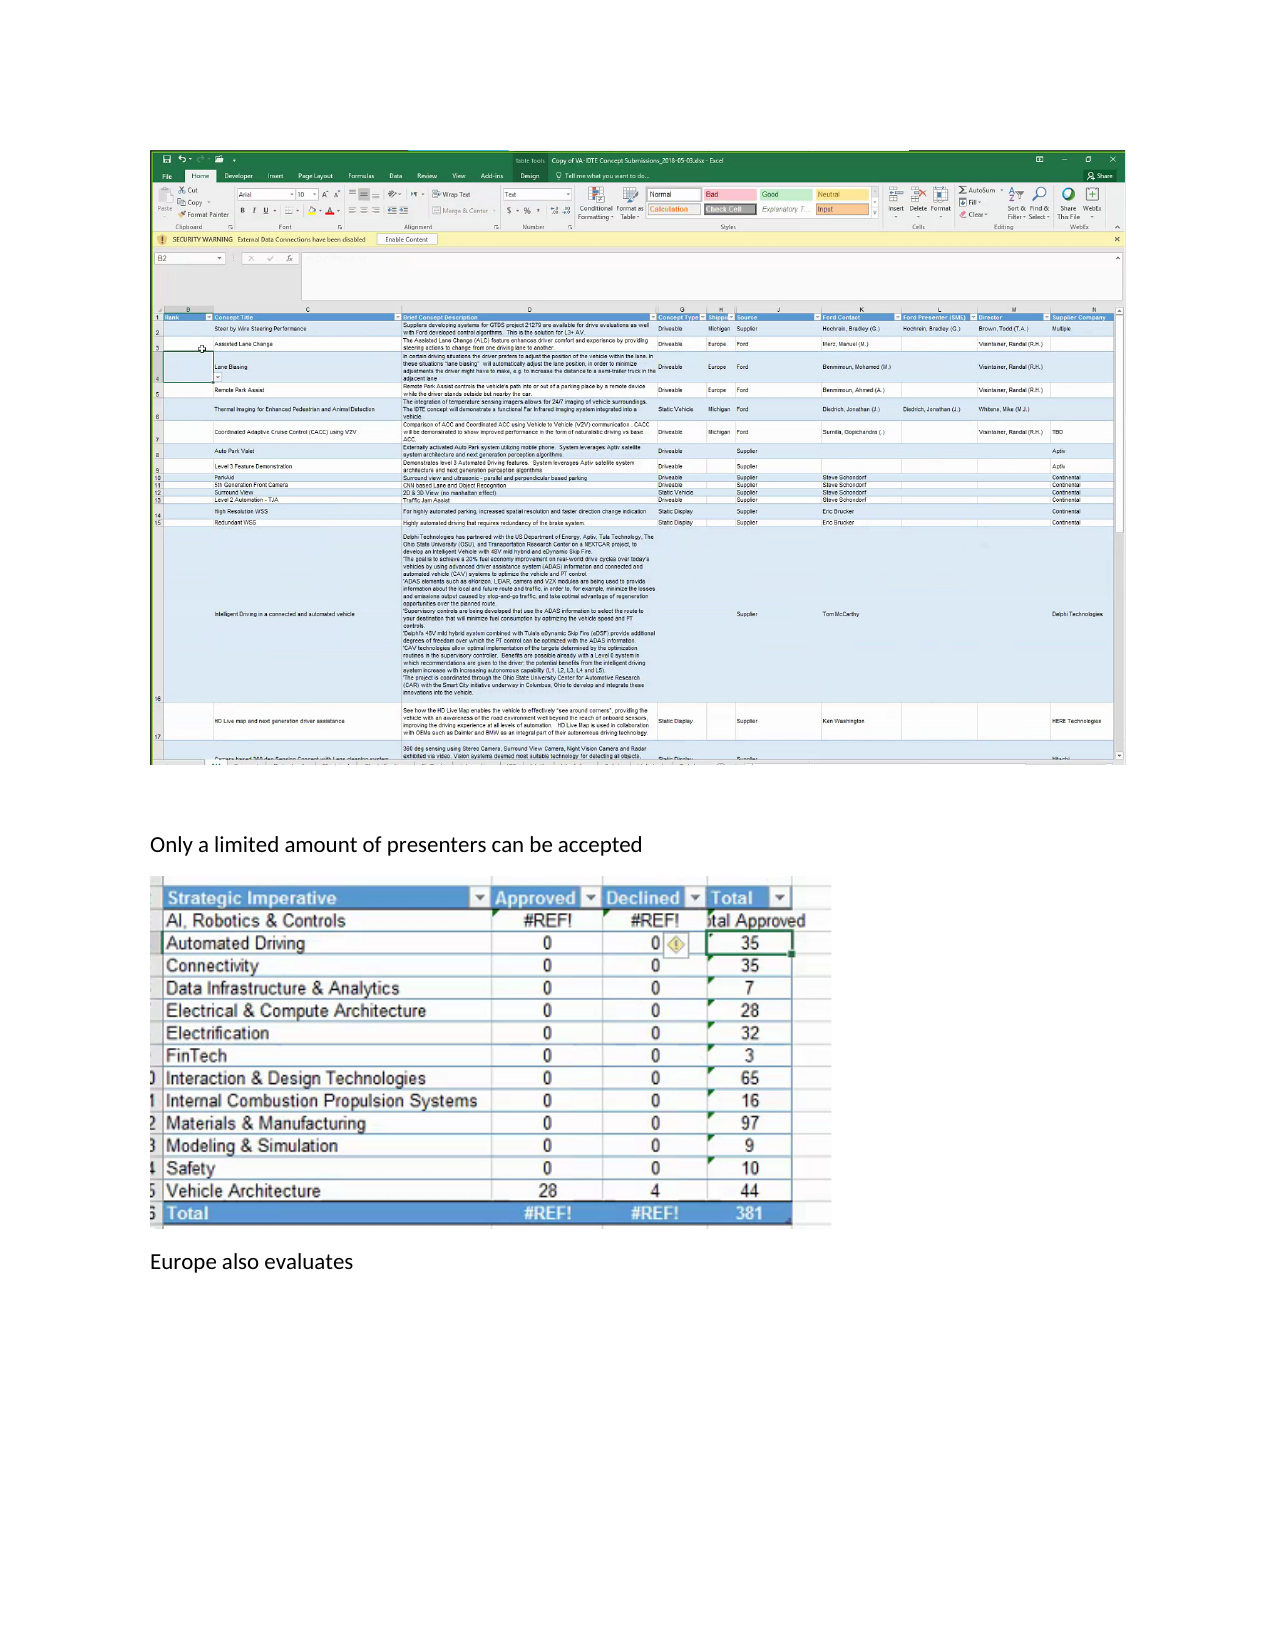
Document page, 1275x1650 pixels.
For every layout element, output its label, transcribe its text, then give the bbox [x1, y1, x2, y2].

text Only a limited amount of presenters can be accepted [150, 830, 1125, 858]
picture [150, 876, 832, 1229]
picture [150, 150, 1125, 765]
text Europe also evaluates [150, 1247, 1125, 1275]
